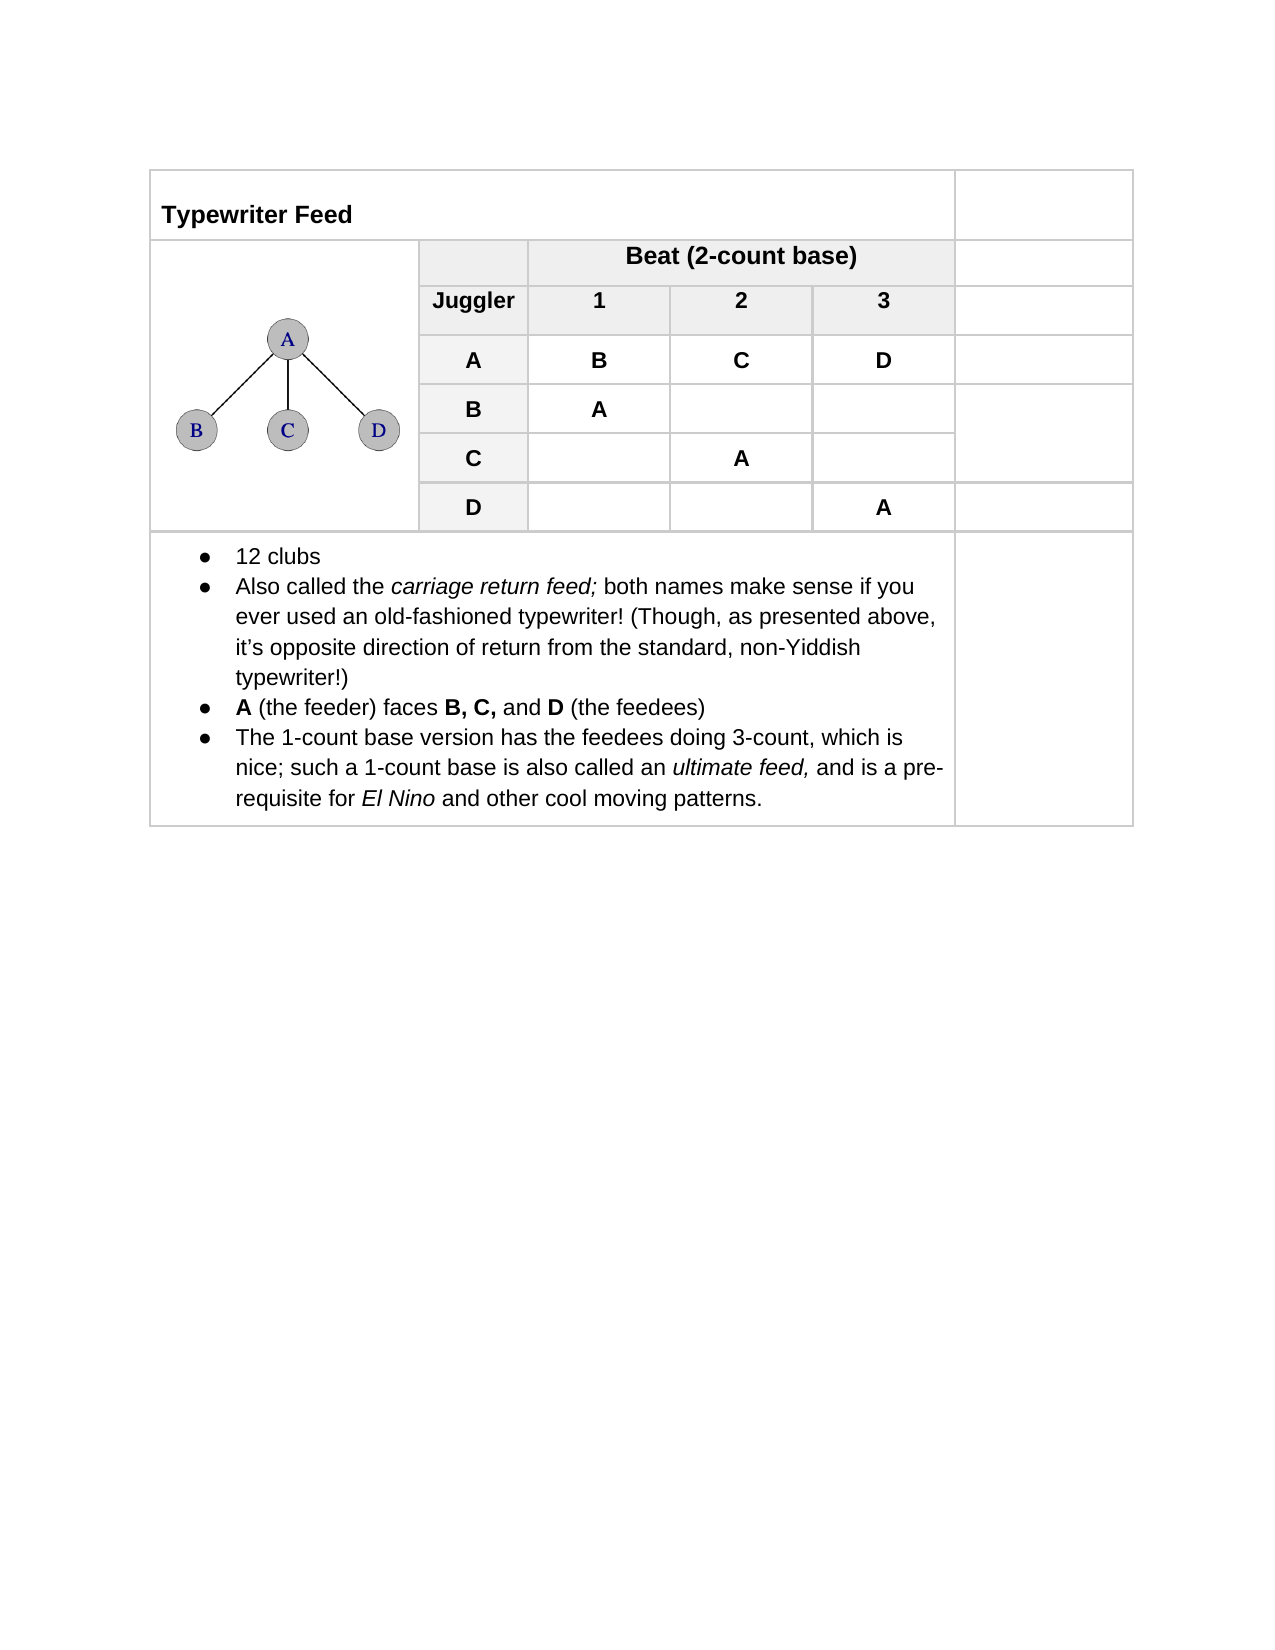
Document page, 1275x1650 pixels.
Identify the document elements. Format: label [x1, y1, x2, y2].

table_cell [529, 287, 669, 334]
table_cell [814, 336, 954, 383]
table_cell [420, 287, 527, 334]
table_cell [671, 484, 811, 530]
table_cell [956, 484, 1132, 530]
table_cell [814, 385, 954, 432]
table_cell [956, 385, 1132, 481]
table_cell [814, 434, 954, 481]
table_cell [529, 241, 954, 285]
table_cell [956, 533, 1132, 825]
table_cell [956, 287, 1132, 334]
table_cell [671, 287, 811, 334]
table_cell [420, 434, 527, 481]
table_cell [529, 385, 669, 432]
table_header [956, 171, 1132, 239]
picture [161, 298, 415, 465]
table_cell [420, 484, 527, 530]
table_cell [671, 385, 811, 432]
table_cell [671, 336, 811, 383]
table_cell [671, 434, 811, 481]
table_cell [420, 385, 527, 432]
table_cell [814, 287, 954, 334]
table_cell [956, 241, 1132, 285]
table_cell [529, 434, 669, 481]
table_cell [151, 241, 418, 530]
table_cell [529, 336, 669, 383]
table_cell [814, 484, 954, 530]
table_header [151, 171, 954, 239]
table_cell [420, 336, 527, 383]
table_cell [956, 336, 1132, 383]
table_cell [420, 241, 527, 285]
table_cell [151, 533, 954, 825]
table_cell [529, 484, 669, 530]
